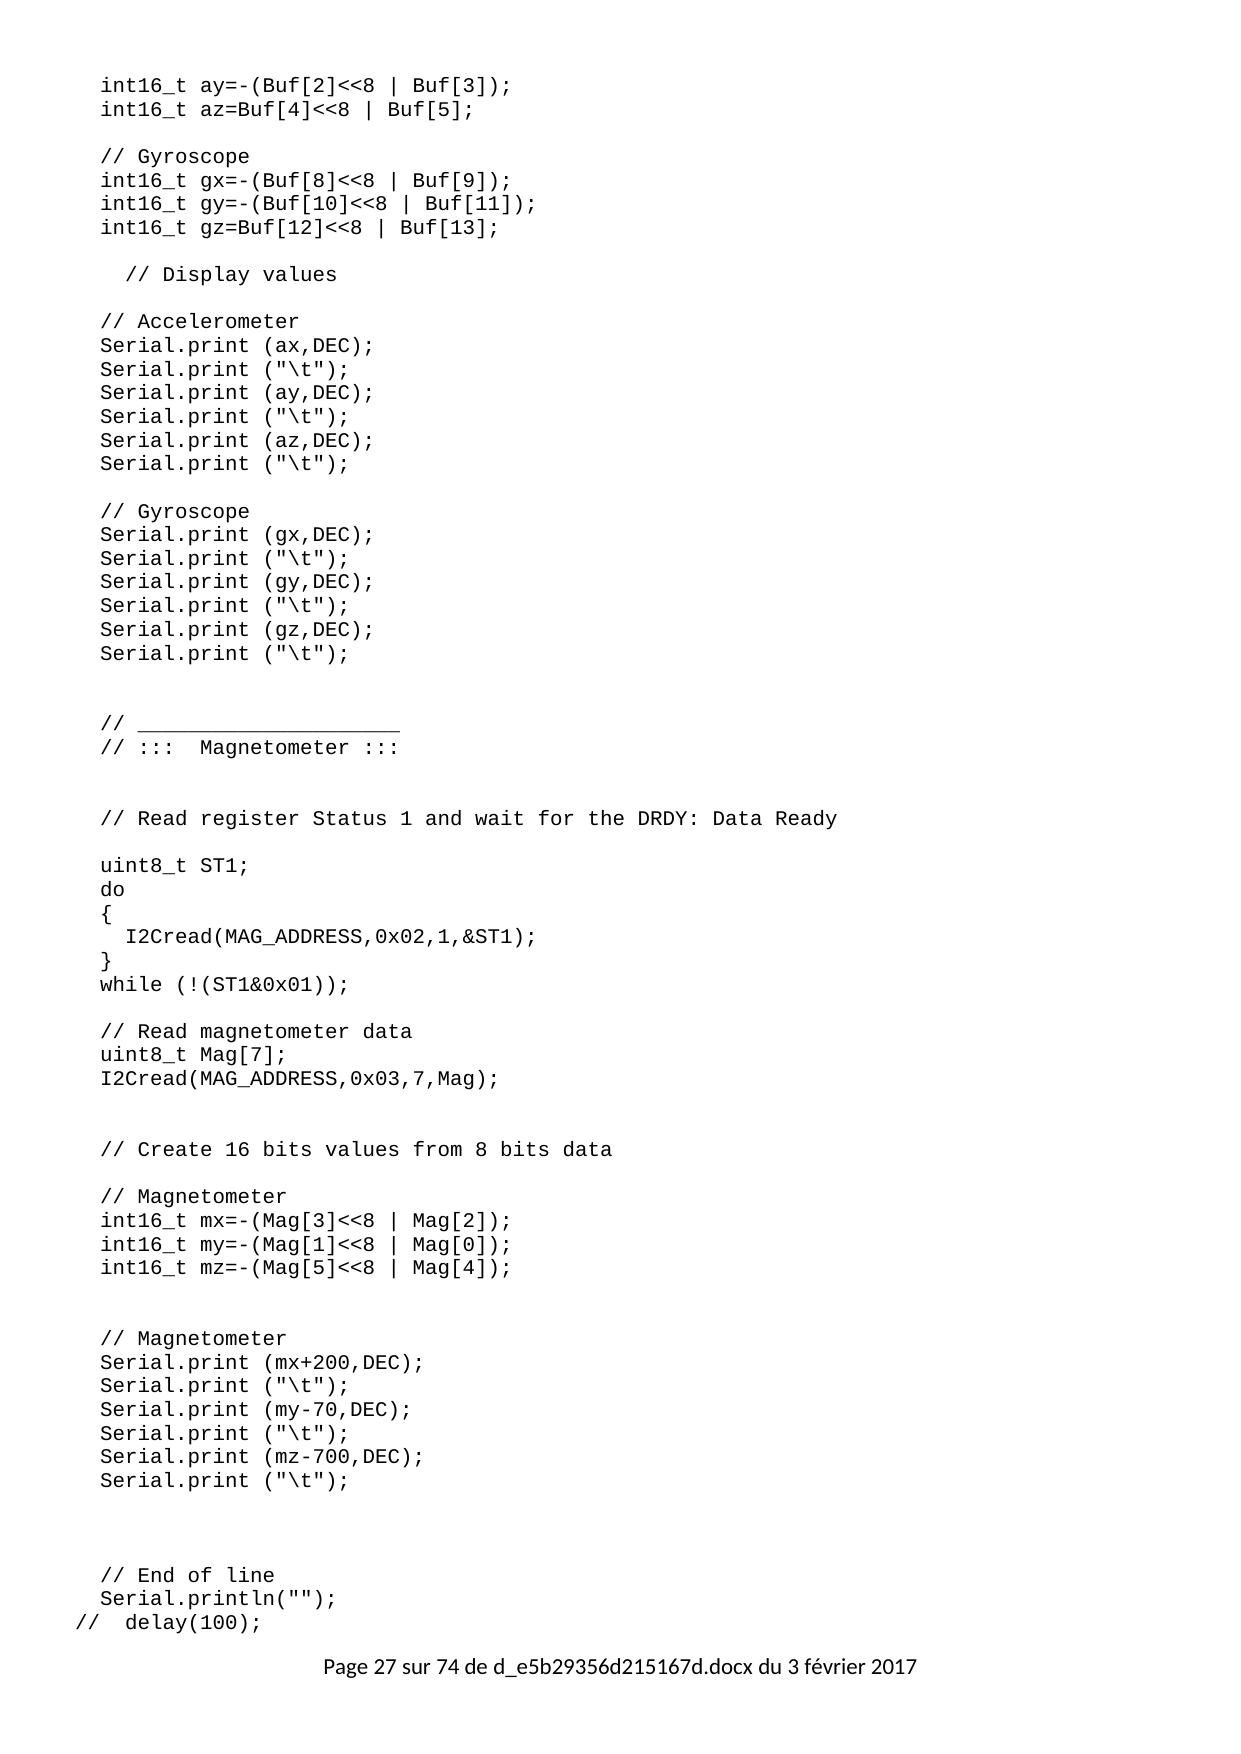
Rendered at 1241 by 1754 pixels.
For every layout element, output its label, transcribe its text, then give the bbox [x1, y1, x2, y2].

text int16_t ay=-(Buf[2]<<8 | Buf[3]); [75, 75, 1165, 99]
text int16_t my=-(Mag[1]<<8 | Mag[0]); [75, 1234, 1165, 1257]
text // Gyroscope [75, 501, 1165, 524]
text Serial.print ("\t"); [75, 595, 1165, 619]
text while (!(ST1&0x01)); [75, 973, 1165, 997]
text Serial.print (az,DEC); [75, 430, 1165, 453]
text // Accelerometer [75, 311, 1165, 335]
text I2Cread(MAG_ADDRESS,0x03,7,Mag); [75, 1068, 1165, 1092]
text Serial.print (mx+200,DEC); [75, 1352, 1165, 1376]
text int16_t az=Buf[4]<<8 | Buf[5]; [75, 99, 1165, 122]
text // Magnetometer [75, 1186, 1165, 1210]
text Serial.print ("\t"); [75, 1423, 1165, 1446]
text // _____________________ [75, 713, 1165, 737]
text // End of line [75, 1565, 1165, 1588]
text Serial.print (ay,DEC); [75, 382, 1165, 406]
text Serial.print (gz,DEC); [75, 619, 1165, 642]
text // Read register Status 1 and wait for the DRDY: Data Ready [75, 808, 1165, 832]
text { [75, 903, 1165, 926]
text int16_t mz=-(Mag[5]<<8 | Mag[4]); [75, 1257, 1165, 1281]
text Serial.print ("\t"); [75, 359, 1165, 382]
text int16_t gz=Buf[12]<<8 | Buf[13]; [75, 217, 1165, 241]
text // Create 16 bits values from 8 bits data [75, 1139, 1165, 1163]
text Serial.print ("\t"); [75, 642, 1165, 666]
text Serial.print (gy,DEC); [75, 572, 1165, 595]
text Serial.println(""); [75, 1588, 1165, 1612]
text int16_t mx=-(Mag[3]<<8 | Mag[2]); [75, 1210, 1165, 1234]
text I2Cread(MAG_ADDRESS,0x02,1,&ST1); [75, 926, 1165, 950]
text // delay(100); [75, 1612, 1165, 1636]
text Serial.print ("\t"); [75, 548, 1165, 572]
text // Gyroscope [75, 146, 1165, 169]
text int16_t gx=-(Buf[8]<<8 | Buf[9]); [75, 169, 1165, 193]
text // Display values [75, 264, 1165, 288]
text int16_t gy=-(Buf[10]<<8 | Buf[11]); [75, 193, 1165, 217]
text Serial.print ("\t"); [75, 1376, 1165, 1399]
text // ::: Magnetometer ::: [75, 737, 1165, 761]
text Serial.print ("\t"); [75, 1470, 1165, 1494]
text Serial.print (mz-700,DEC); [75, 1446, 1165, 1470]
text uint8_t ST1; [75, 855, 1165, 879]
text Serial.print ("\t"); [75, 406, 1165, 430]
text Serial.print (gx,DEC); [75, 524, 1165, 548]
text do [75, 879, 1165, 903]
text } [75, 950, 1165, 973]
text // Magnetometer [75, 1328, 1165, 1352]
text // Read magnetometer data [75, 1021, 1165, 1044]
text uint8_t Mag[7]; [75, 1044, 1165, 1068]
text Serial.print (ax,DEC); [75, 335, 1165, 359]
text Serial.print ("\t"); [75, 453, 1165, 477]
text Serial.print (my-70,DEC); [75, 1399, 1165, 1423]
